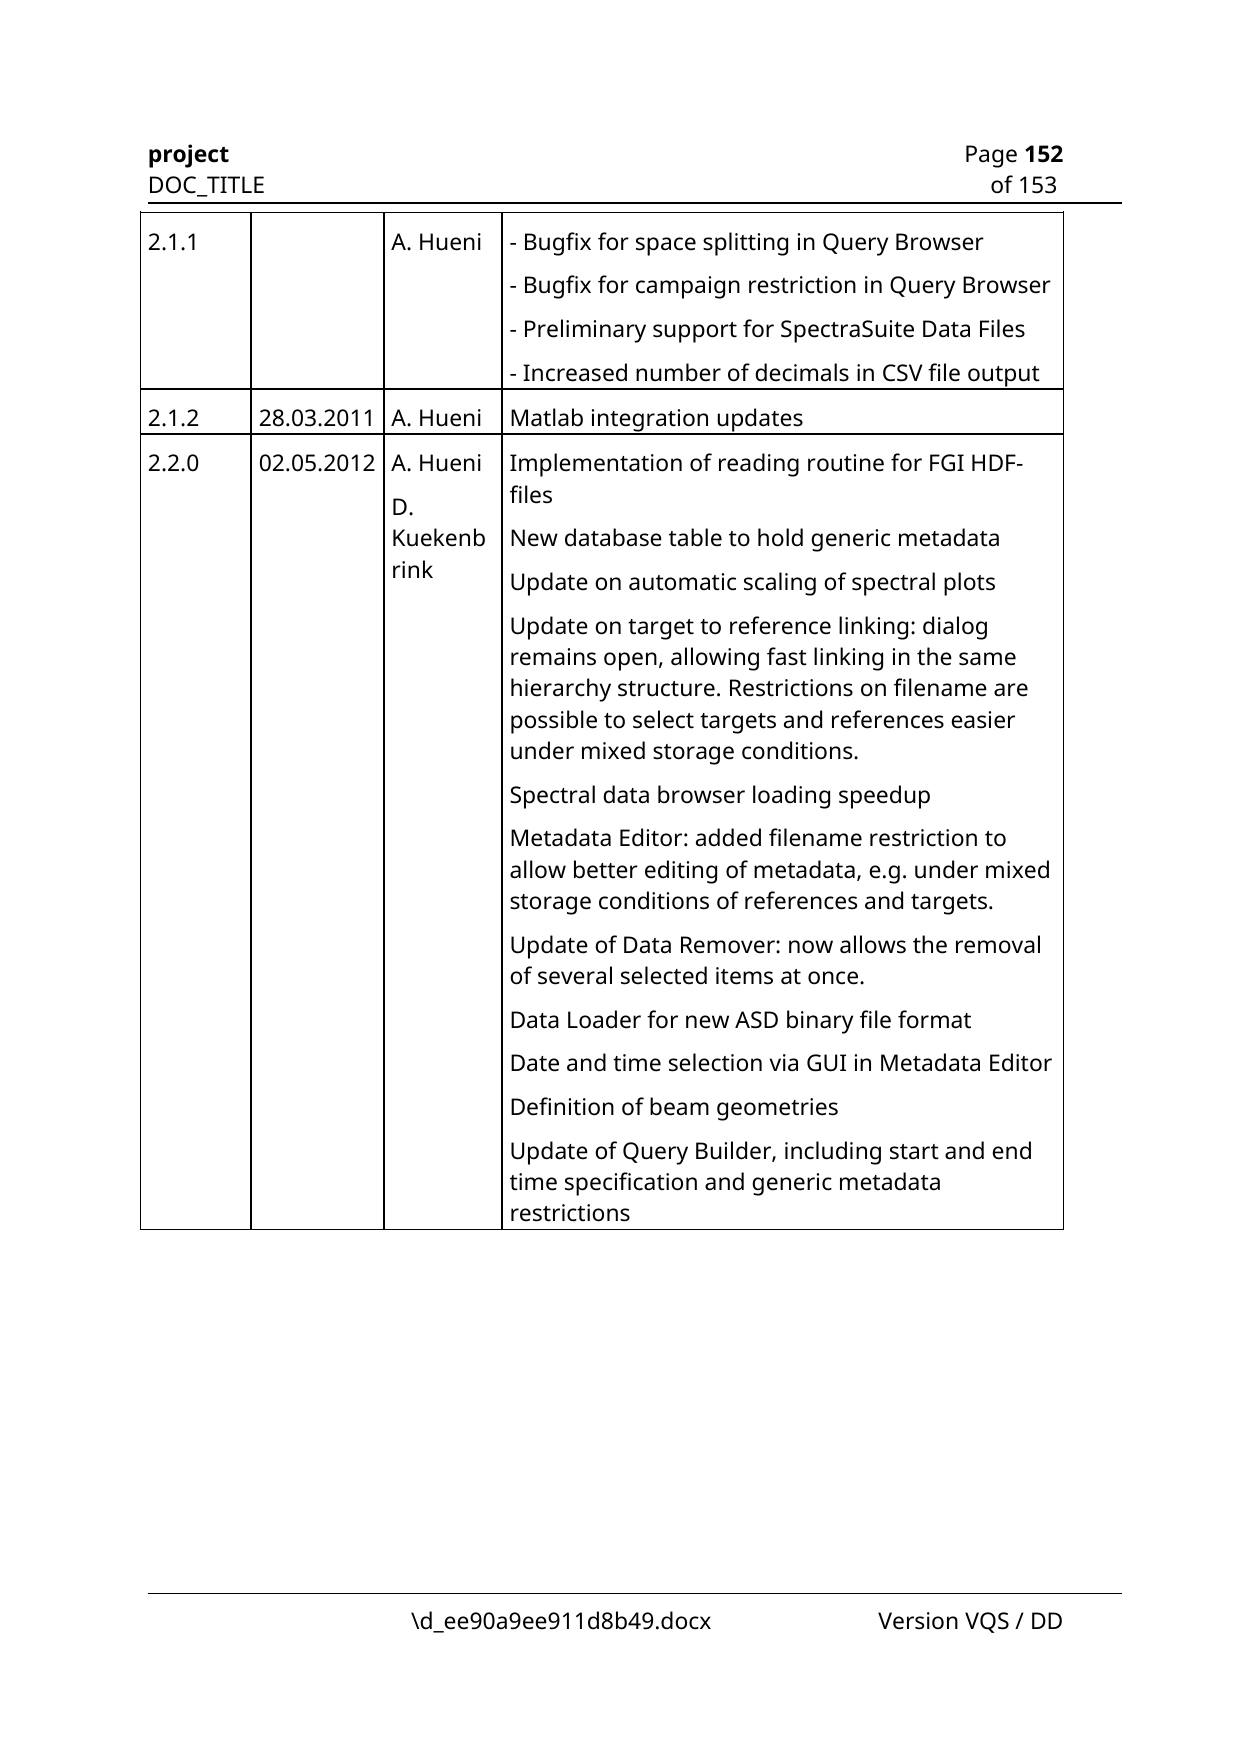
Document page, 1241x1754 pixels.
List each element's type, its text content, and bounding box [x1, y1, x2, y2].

table_cell A. Hueni [385, 213, 501, 388]
table_cell Implementation of reading routine for FGI HDF-files New database table to hold generic metadata Update on automatic scaling of spectral plots Update on target to reference linking: dialog remains open, allowing fast linking in the same hierarchy structure. Restrictions on filename are possible to select targets and references easier under mixed storage conditions. Spectral data browser loading speedup Metadata Editor: added filename restriction to allow better editing of metadata, e.g. under mixed storage conditions of references and targets. Update of Data Remover: now allows the removal of several selected items at once. Data Loader for new ASD binary file format Date and time selection via GUI in Metadata Editor Definition of beam geometries Update of Query Builder, including start and end time specification and generic metadata restrictions [503, 435, 1063, 1229]
table_cell Matlab integration updates [503, 390, 1063, 433]
table_cell 2.1.1 [141, 213, 250, 388]
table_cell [385, 435, 501, 1229]
table_cell 2.1.2 [141, 390, 250, 433]
table_cell 2.2.0 [141, 435, 250, 1229]
table_cell A. Hueni [385, 390, 501, 433]
table_cell 02.05.2012 [252, 435, 383, 1229]
table_cell 28.03.2011 [252, 390, 383, 433]
table_cell - Bugfix for space splitting in Query Browser - Bugfix for campaign restriction in Query Browser - Preliminary support for SpectraSuite Data Files - Increased number of decimals in CSV file output [503, 213, 1063, 388]
table_cell [252, 213, 383, 388]
